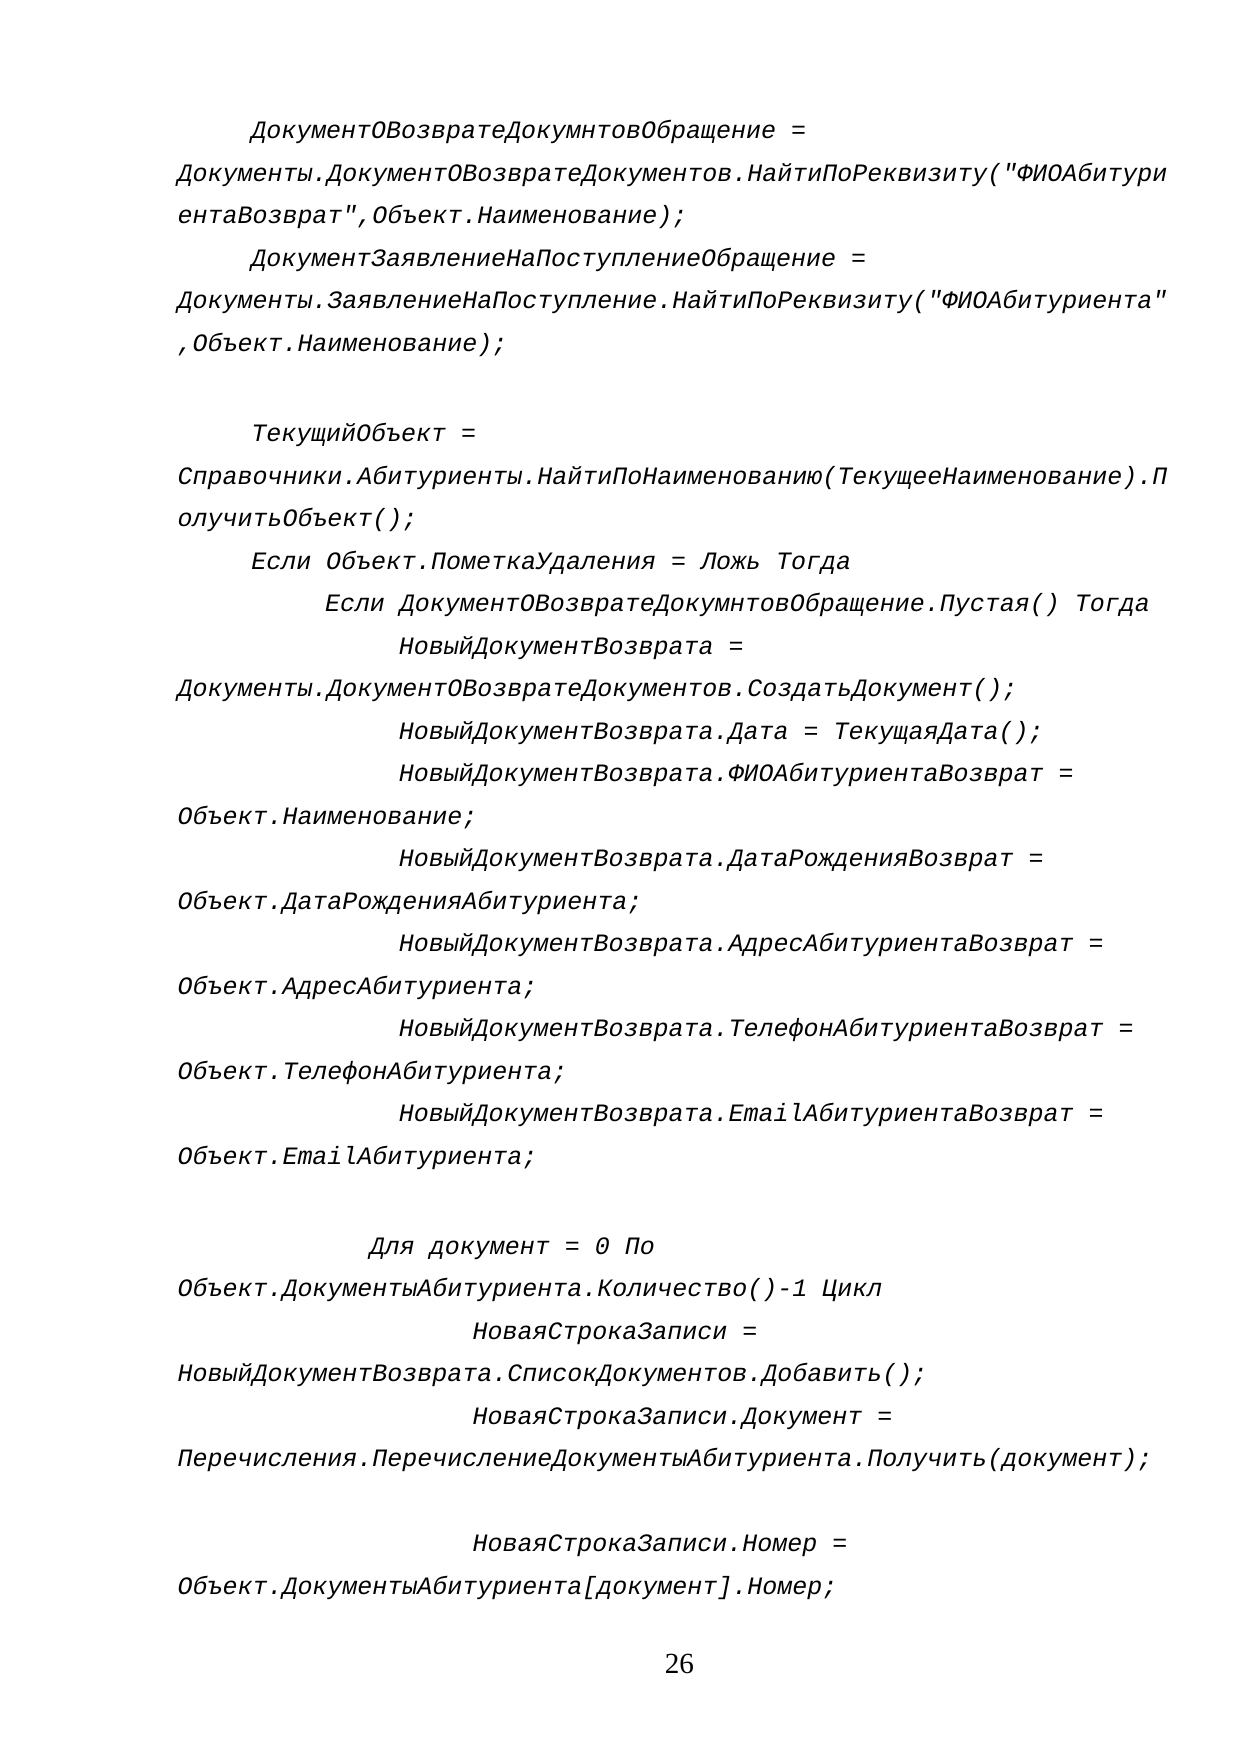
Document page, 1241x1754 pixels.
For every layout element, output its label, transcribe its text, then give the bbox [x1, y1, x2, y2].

text Если Объект.ПометкаУдаления = Ложь Тогда [177, 548, 1181, 577]
text НовыйДокументВозврата.Дата = ТекущаяДата(); [177, 718, 1181, 747]
text ДокументОВозвратеДокумнтовОбращение = Документы.ДокументОВозвратеДокументов.НайтиПоРеквизиту("ФИОАбитуриентаВозврат",Объект.Наименование); [177, 118, 1181, 231]
text НоваяСтрокаЗаписи.Документ = Перечисления.ПеречислениеДокументыАбитуриента.Получить(документ); [177, 1403, 1181, 1517]
text ДокументЗаявлениеНаПоступлениеОбращение = Документы.ЗаявлениеНаПоступление.НайтиПоРеквизиту("ФИОАбитуриента",Объект.Наименование); [177, 246, 1181, 359]
text Для документ = 0 По Объект.ДокументыАбитуриента.Количество()-1 Цикл [177, 1233, 1181, 1304]
text НовыйДокументВозврата = Документы.ДокументОВозвратеДокументов.СоздатьДокумент(); [177, 633, 1181, 704]
text Если ДокументОВозвратеДокумнтовОбращение.Пустая() Тогда [177, 591, 1181, 619]
text НоваяСтрокаЗаписи.Номер = Объект.ДокументыАбитуриента[документ].Номер; [177, 1531, 1181, 1602]
text ТекущийОбъект = Справочники.Абитуриенты.НайтиПоНаименованию(ТекущееНаименование).ПолучитьОбъект(); [177, 421, 1181, 534]
text НоваяСтрокаЗаписи = НовыйДокументВозврата.СписокДокументов.Добавить(); [177, 1318, 1181, 1389]
text НовыйДокументВозврата.EmailАбитуриентаВозврат = Объект.EmailАбитуриента; [177, 1101, 1181, 1172]
text НовыйДокументВозврата.ТелефонАбитуриентаВозврат = Объект.ТелефонАбитуриента; [177, 1016, 1181, 1087]
text НовыйДокументВозврата.ФИОАбитуриентаВозврат = Объект.Наименование; [177, 761, 1181, 832]
text НовыйДокументВозврата.ДатаРожденияВозврат = Объект.ДатаРожденияАбитуриента; [177, 846, 1181, 917]
text НовыйДокументВозврата.АдресАбитуриентаВозврат = Объект.АдресАбитуриента; [177, 931, 1181, 1002]
